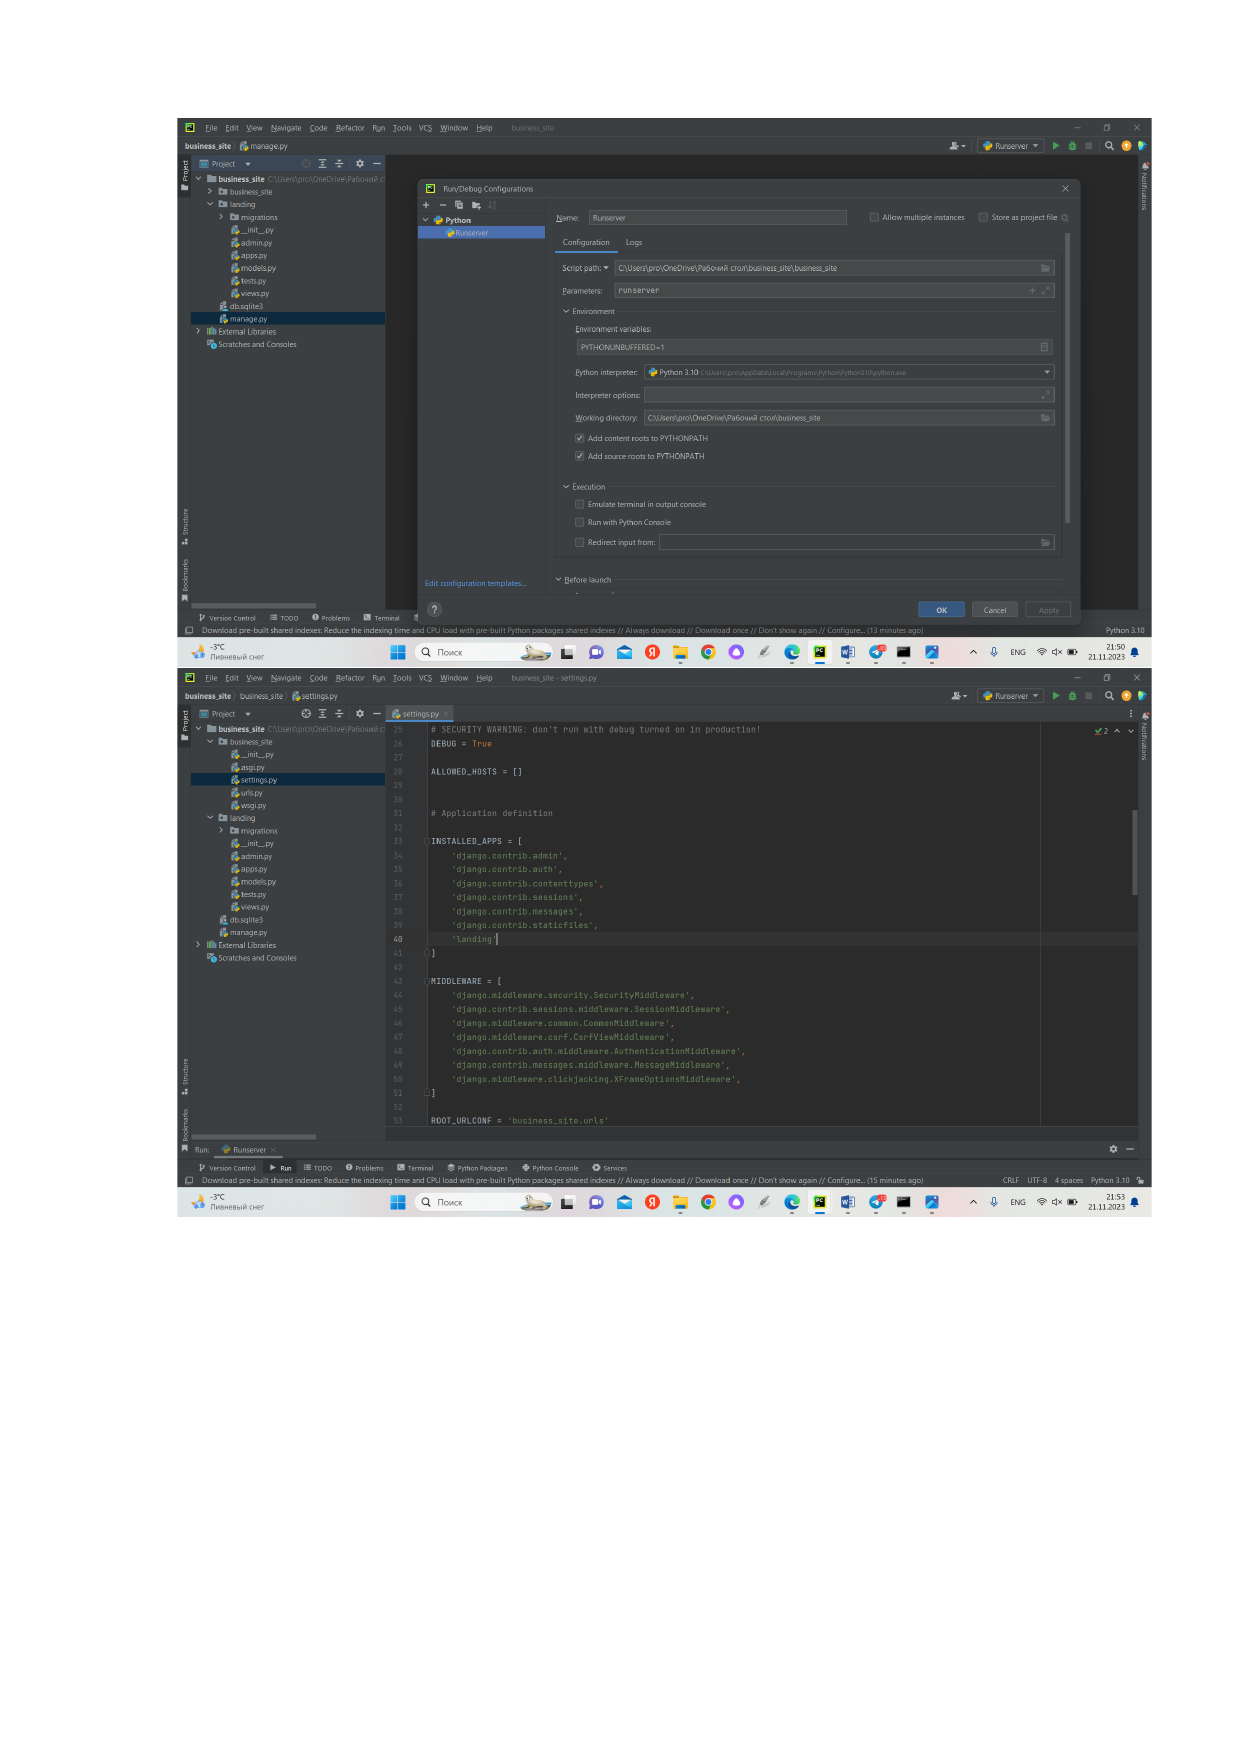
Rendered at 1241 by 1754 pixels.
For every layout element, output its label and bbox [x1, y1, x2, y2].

picture [177, 118, 1152, 667]
picture [177, 668, 1152, 1217]
